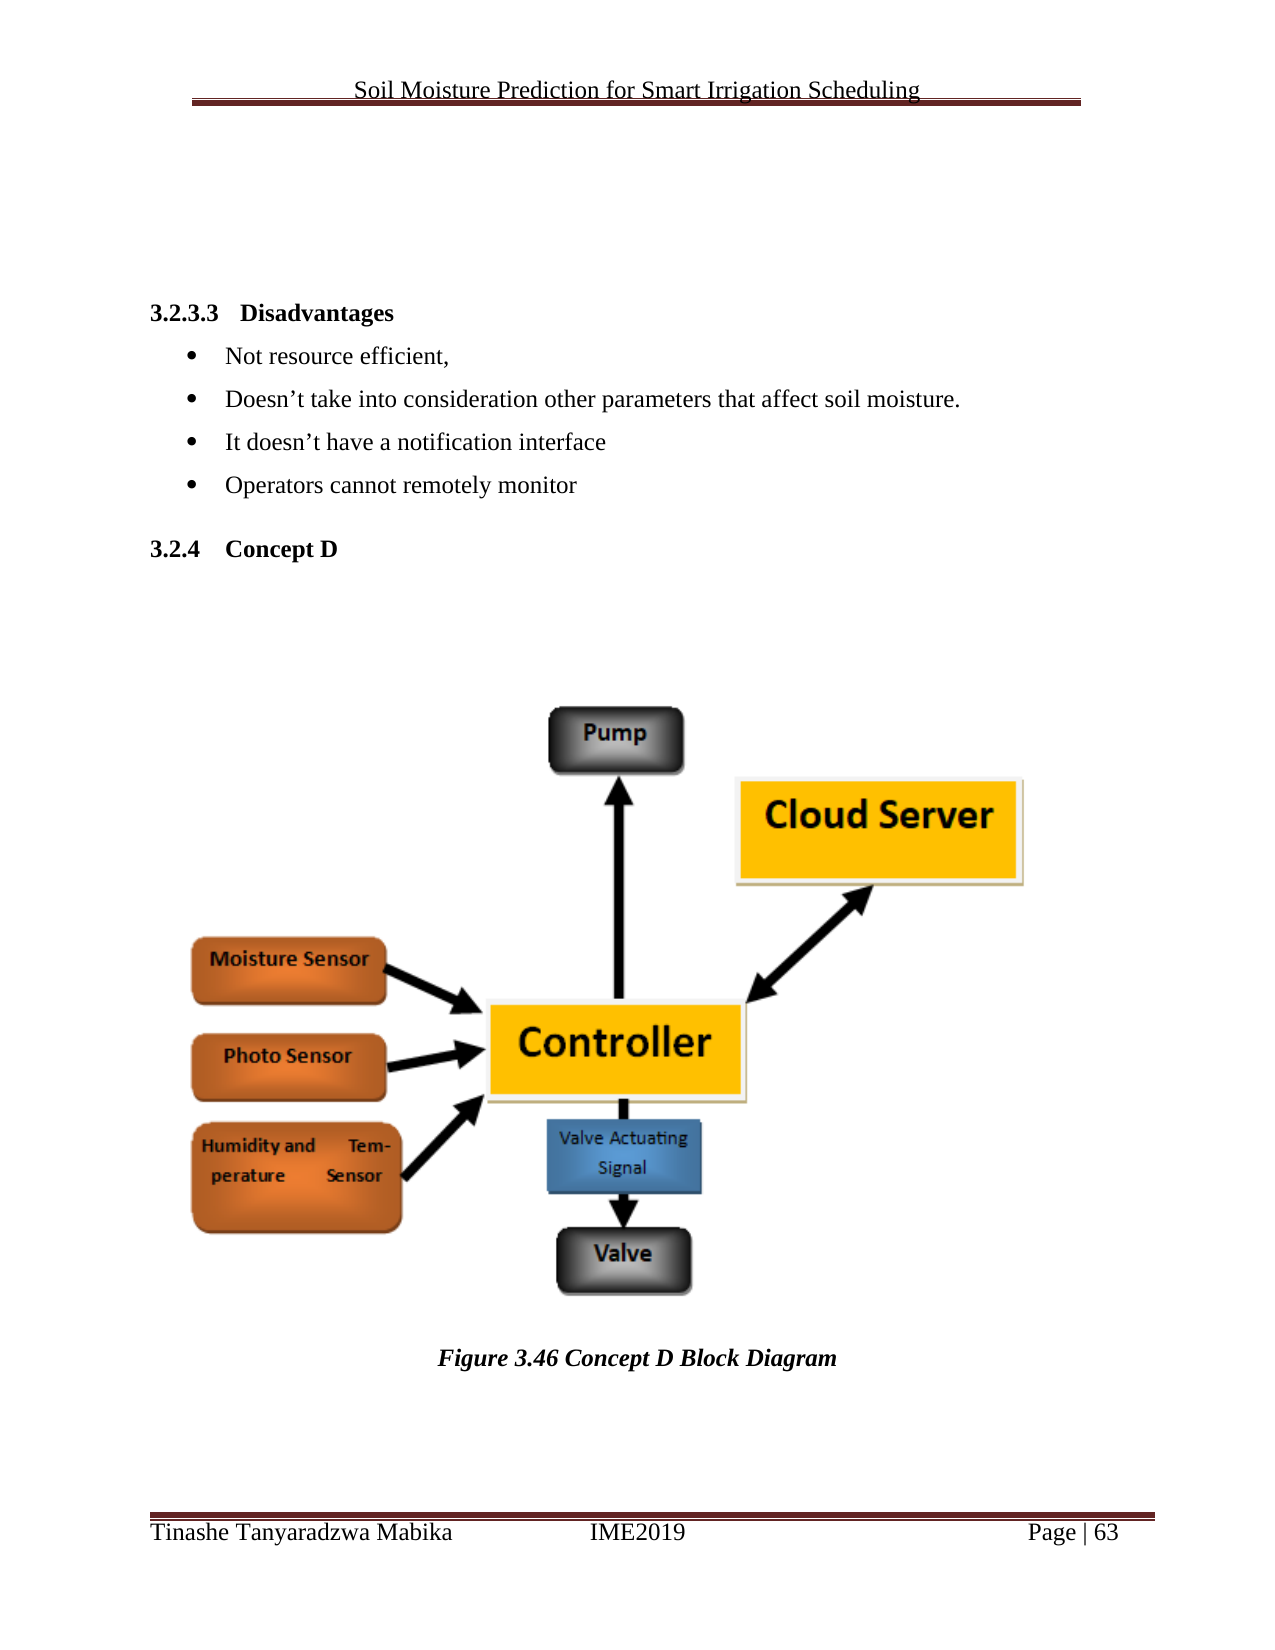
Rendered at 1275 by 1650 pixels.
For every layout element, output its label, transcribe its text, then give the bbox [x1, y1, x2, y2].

subtitle Concept D [150, 534, 1125, 563]
list Operators cannot remotely monitor [187, 470, 1125, 499]
list Not resource efficient, [187, 341, 1125, 370]
subtitle Disadvantages [150, 298, 1125, 327]
list It doesn’t have a notification interface [187, 427, 1125, 456]
list Doesn’t take into consideration other parameters that affect soil moisture. [187, 384, 1125, 413]
picture [150, 666, 1035, 1309]
